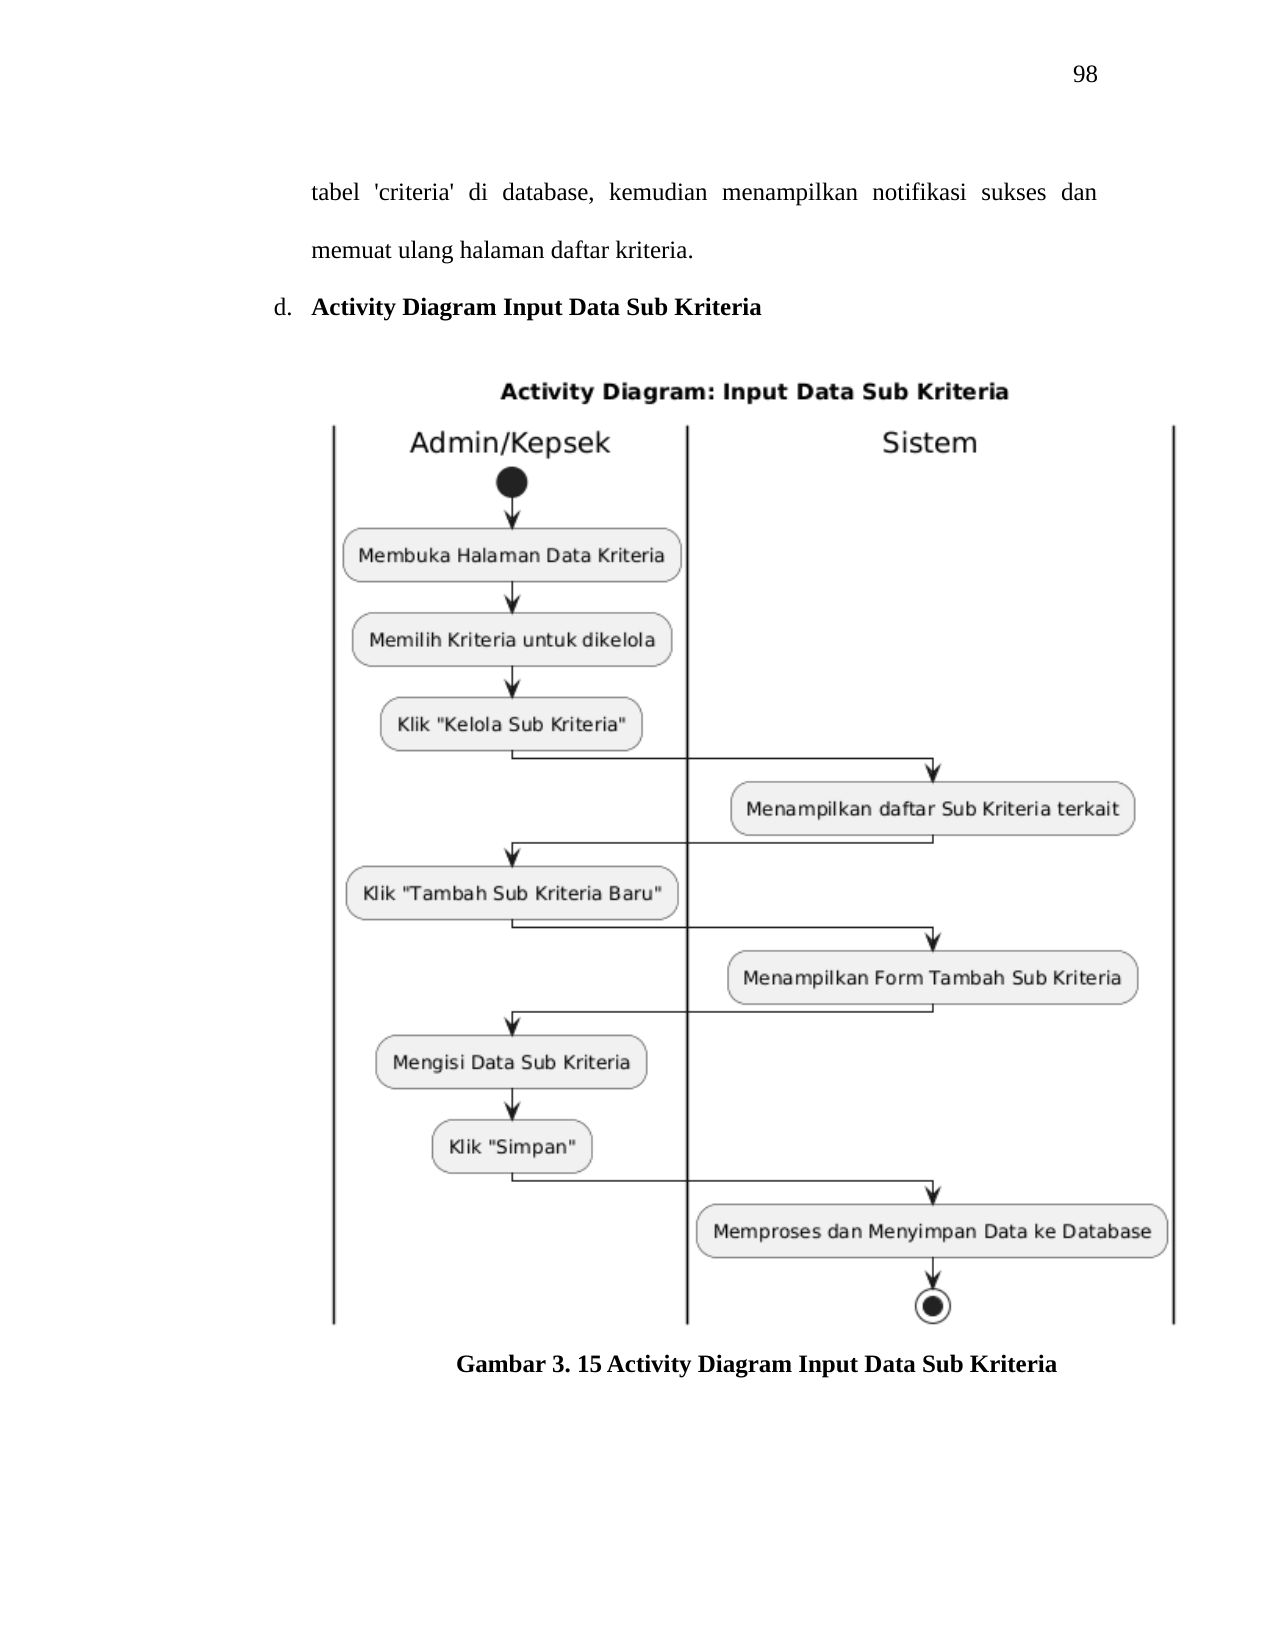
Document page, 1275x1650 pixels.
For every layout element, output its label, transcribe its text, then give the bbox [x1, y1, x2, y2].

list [311, 177, 1098, 263]
picture [310, 348, 1203, 1340]
list Activity Diagram Input Data Sub Kriteria [274, 292, 1098, 321]
